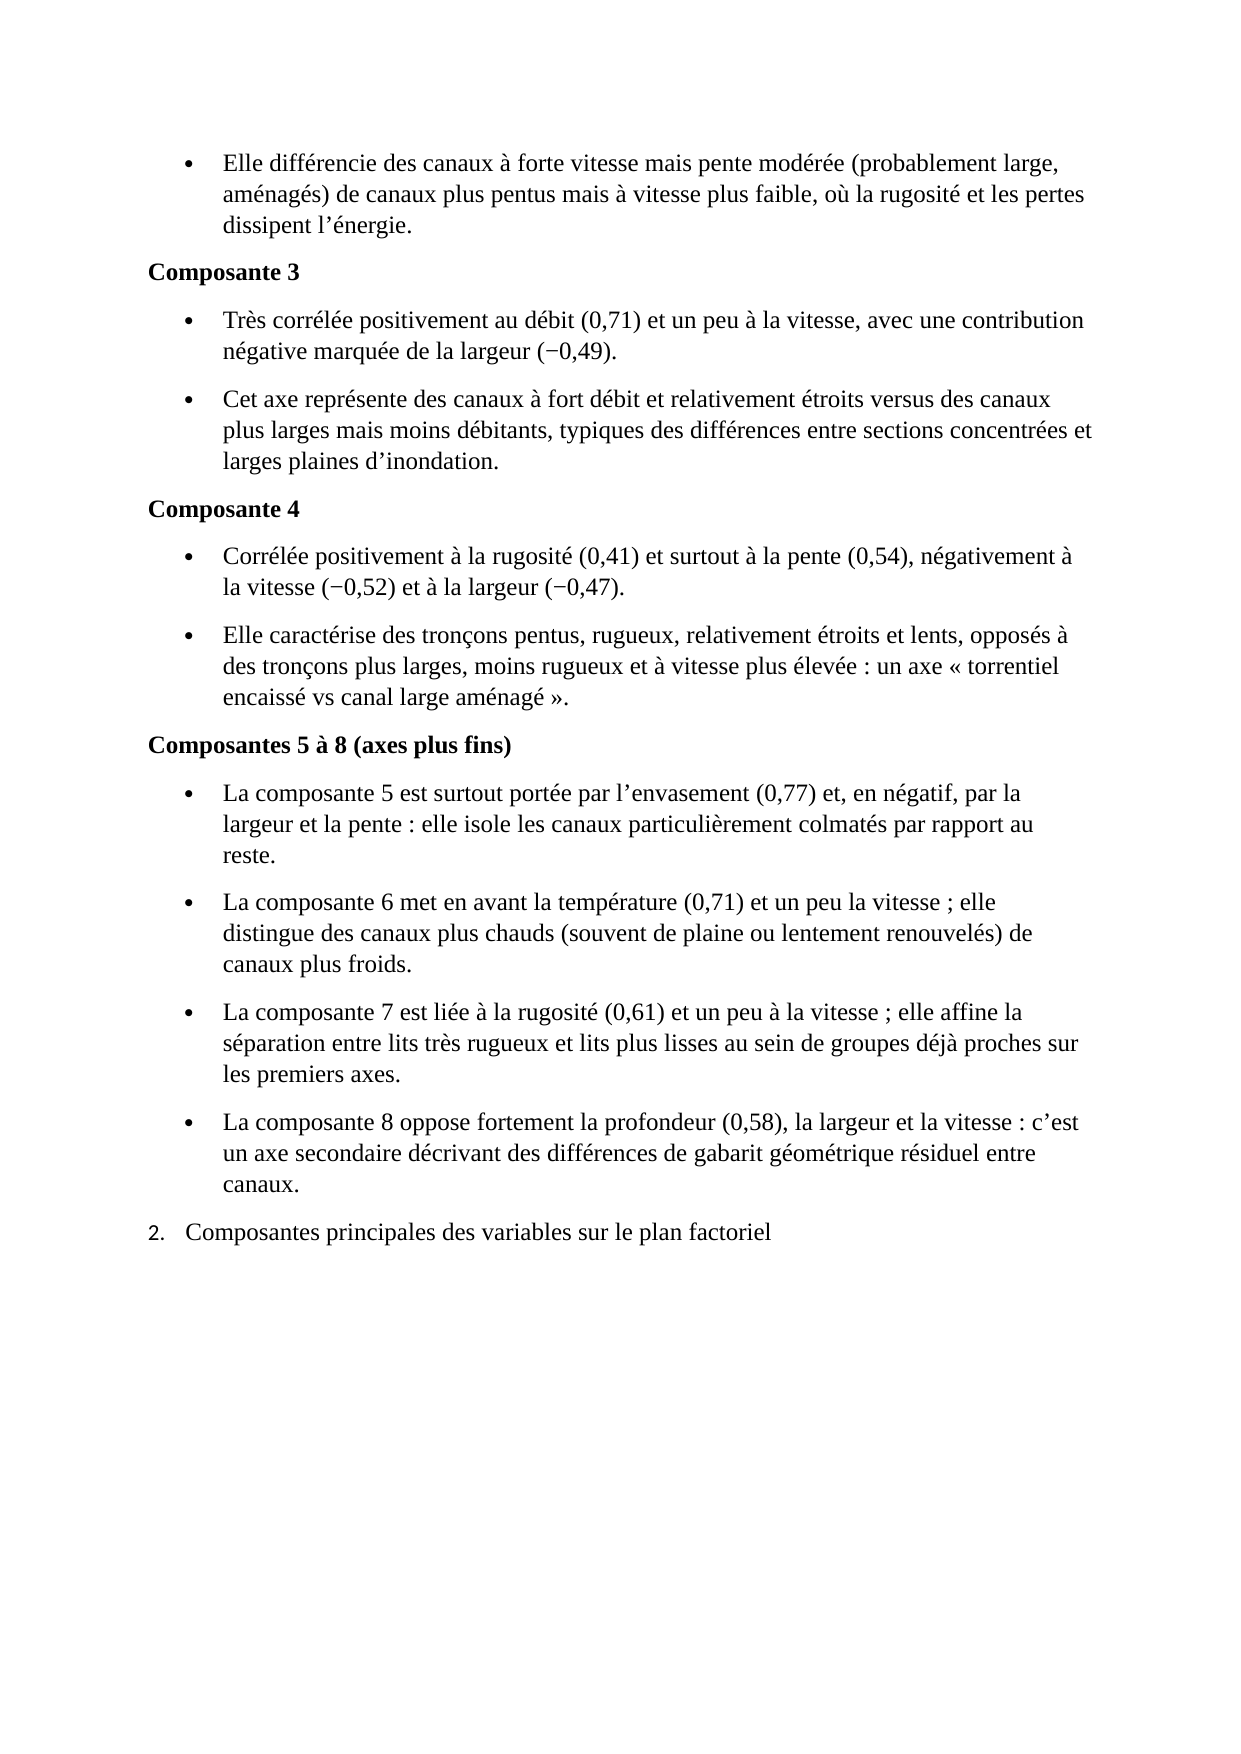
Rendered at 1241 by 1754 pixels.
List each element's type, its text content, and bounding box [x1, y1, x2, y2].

list Cet axe représente des canaux à fort débit et relativement étroits versus des canaux plus larges mais moins débitants, typiques des différences entre sections concentrées et larges plaines d’inondation.​​ [185, 384, 1093, 475]
list Très corrélée positivement au débit (0,71) et un peu à la vitesse, avec une contribution négative marquée de la largeur (−0,49).​ [185, 305, 1093, 365]
text Composante 3 [148, 257, 1093, 286]
list La composante 8 oppose fortement la profondeur (0,58), la largeur et la vitesse : c’est un axe secondaire décrivant des différences de gabarit géométrique résiduel entre canaux. [185, 1107, 1093, 1198]
list Elle différencie des canaux à forte vitesse mais pente modérée (probablement large, aménagés) de canaux plus pentus mais à vitesse plus faible, où la rugosité et les pertes dissipent l’énergie.​​ [185, 148, 1093, 238]
list La composante 6 met en avant la température (0,71) et un peu la vitesse ; elle distingue des canaux plus chauds (souvent de plaine ou lentement renouvelés) de canaux plus froids.​​ [185, 887, 1093, 978]
list Corrélée positivement à la rugosité (0,41) et surtout à la pente (0,54), négativement à la vitesse (−0,52) et à la largeur (−0,47).​ [185, 541, 1093, 601]
text Composantes 5 à 8 (axes plus fins) [148, 730, 1093, 759]
list La composante 7 est liée à la rugosité (0,61) et un peu à la vitesse ; elle affine la séparation entre lits très rugueux et lits plus lisses au sein de groupes déjà proches sur les premiers axes.​​ [185, 997, 1093, 1088]
text Composante 4 [148, 494, 1093, 522]
list La composante 5 est surtout portée par l’envasement (0,77) et, en négatif, par la largeur et la pente : elle isole les canaux particulièrement colmatés par rapport au reste.​​ [185, 778, 1093, 868]
list Composantes principales des variables sur le plan factoriel [148, 1217, 1093, 1246]
list Elle caractérise des tronçons pentus, rugueux, relativement étroits et lents, opposés à des tronçons plus larges, moins rugueux et à vitesse plus élevée : un axe « torrentiel encaissé vs canal large aménagé ».​​ [185, 620, 1093, 711]
